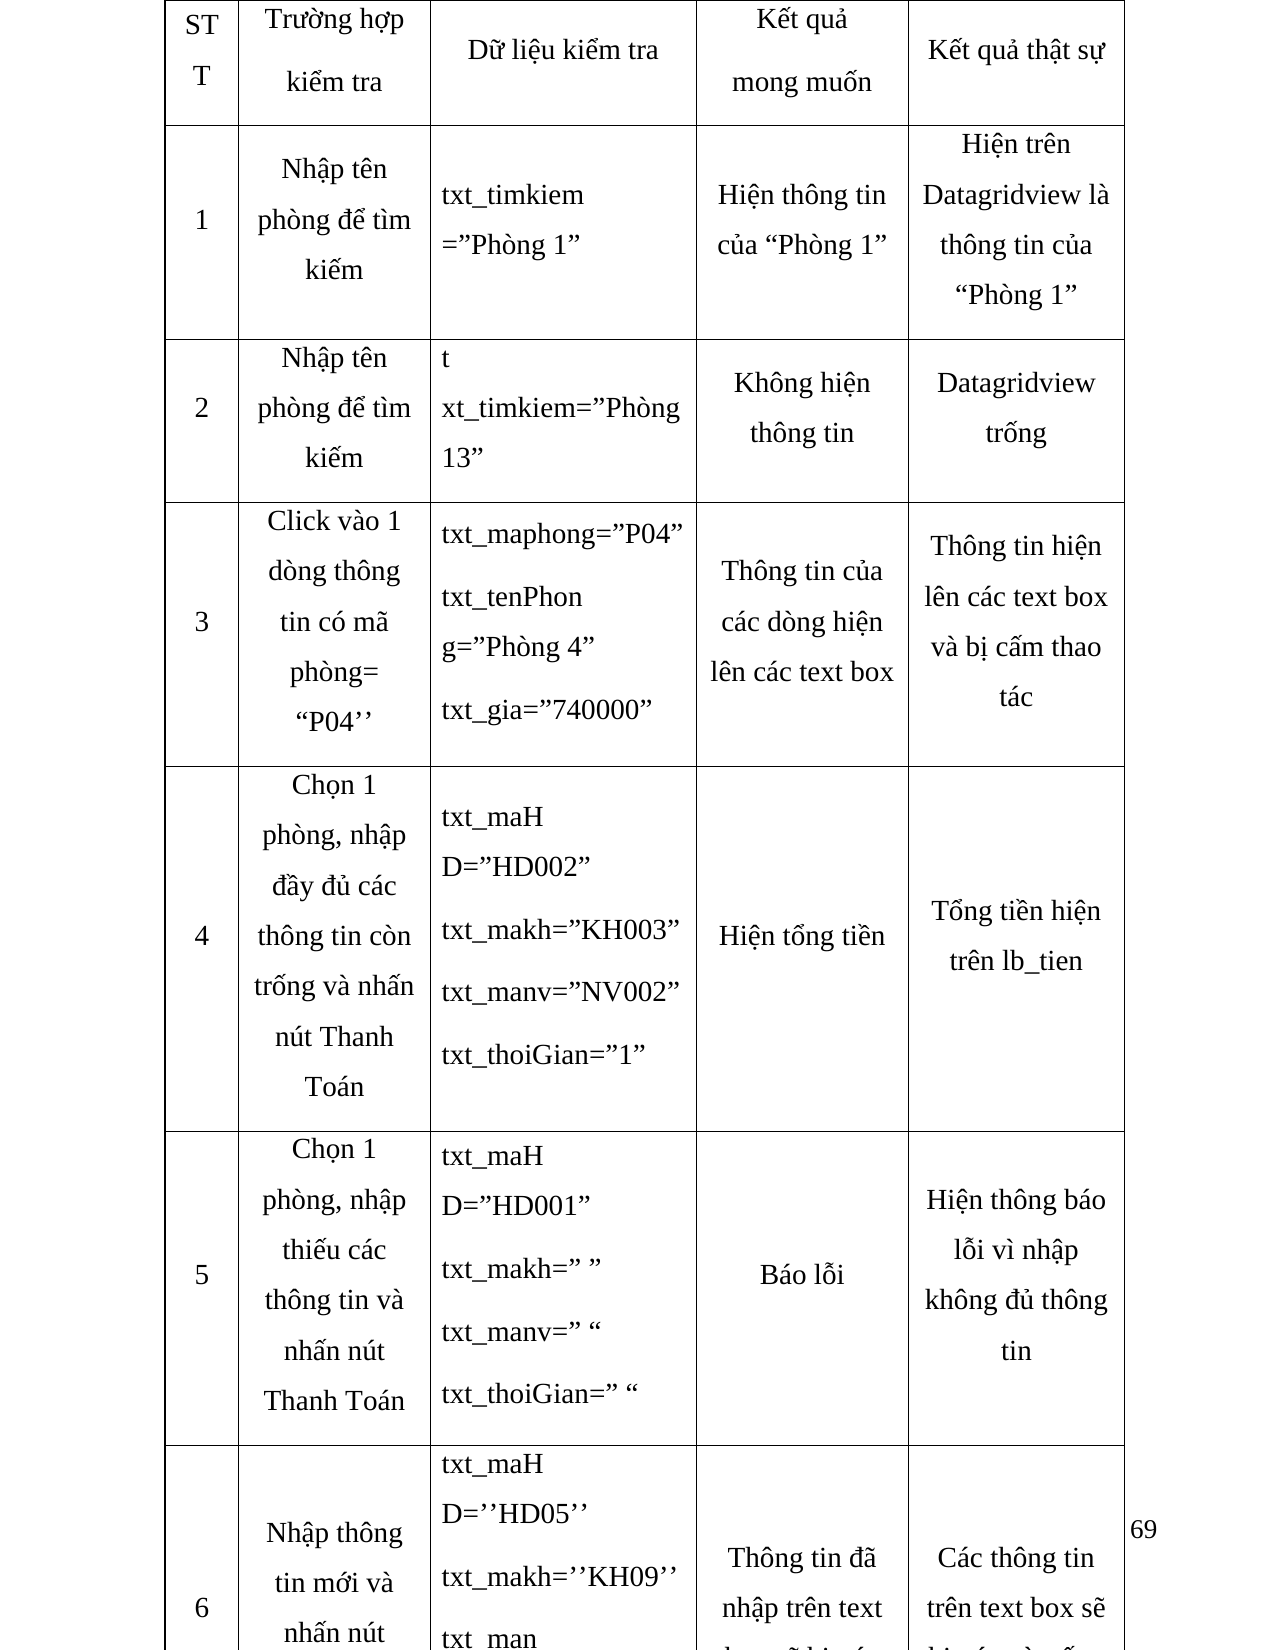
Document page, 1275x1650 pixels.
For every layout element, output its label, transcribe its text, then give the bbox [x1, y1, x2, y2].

table_cell Chọn 1 phòng, nhập đầy đủ các thông tin còn trống và nhấn nút Thanh Toán [239, 767, 430, 1131]
table_cell txt_maphong=”P04” txt_tenPhong=”Phòng 4” txt_gia=”740000” [431, 503, 696, 766]
table_cell 6 [166, 1446, 238, 1650]
table_header Kết quả thật sự [909, 1, 1124, 125]
table_cell 5 [166, 1132, 238, 1445]
table_cell txt_maHD=”HD001” txt_makh=” ” txt_manv=” “ txt_thoiGian=” “ [431, 1132, 696, 1445]
table_cell Nhập tên phòng để tìm kiếm [239, 126, 430, 339]
table_cell Thông tin hiện lên các text box và bị cấm thao tác [909, 503, 1124, 766]
table_cell txt_maHD=”HD002” txt_makh=”KH003” txt_manv=”NV002” txt_thoiGian=”1” [431, 767, 696, 1131]
table_cell 3 [166, 503, 238, 766]
table_cell Chọn 1 phòng, nhập thiếu các thông tin và nhấn nút Thanh Toán [239, 1132, 430, 1445]
table_header Trường hợp kiểm tra [239, 1, 430, 125]
table_cell Datagridview trống [909, 340, 1124, 502]
table_cell 2 [166, 340, 238, 502]
table_cell Nhập tên phòng để tìm kiếm [239, 340, 430, 502]
table_cell 4 [166, 767, 238, 1131]
table_cell Hiện thông báo lỗi vì nhập không đủ thông tin [909, 1132, 1124, 1445]
table_cell Báo lỗi [697, 1132, 908, 1445]
table_header Kết quả mong muốn [697, 1, 908, 125]
table_cell 1 [166, 126, 238, 339]
table_cell Nhập thông tin mới và nhấn nút Reset [239, 1446, 430, 1650]
table_header Dữ liệu kiểm tra [431, 1, 696, 125]
table_cell Hiện tổng tiền [697, 767, 908, 1131]
table_cell Tổng tiền hiện trên lb_tien [909, 767, 1124, 1131]
table_cell Click vào 1 dòng thông tin có mã phòng= “P04’’ [239, 503, 430, 766]
table_cell Không hiện thông tin [697, 340, 908, 502]
table_cell Thông tin đã nhập trên text box sẽ bị xóa [697, 1446, 908, 1650]
table_cell Hiện thông tin của “Phòng 1” [697, 126, 908, 339]
table_cell Các thông tin trên text box sẽ bị xóa và trống [909, 1446, 1124, 1650]
table_cell txt_timkiem=”Phòng 13” [431, 340, 696, 502]
table_cell txt_maHD=’’HD05’’ txt_makh=’’KH09’’ txt_manv=’’NV005’’ txt_thoiGian=”1” [431, 1446, 696, 1650]
table_header STT [166, 1, 238, 125]
table_cell txt_timkiem =”Phòng 1” [431, 126, 696, 339]
table_cell Hiện trên Datagridview là thông tin của “Phòng 1” [909, 126, 1124, 339]
table_cell Thông tin của các dòng hiện lên các text box [697, 503, 908, 766]
